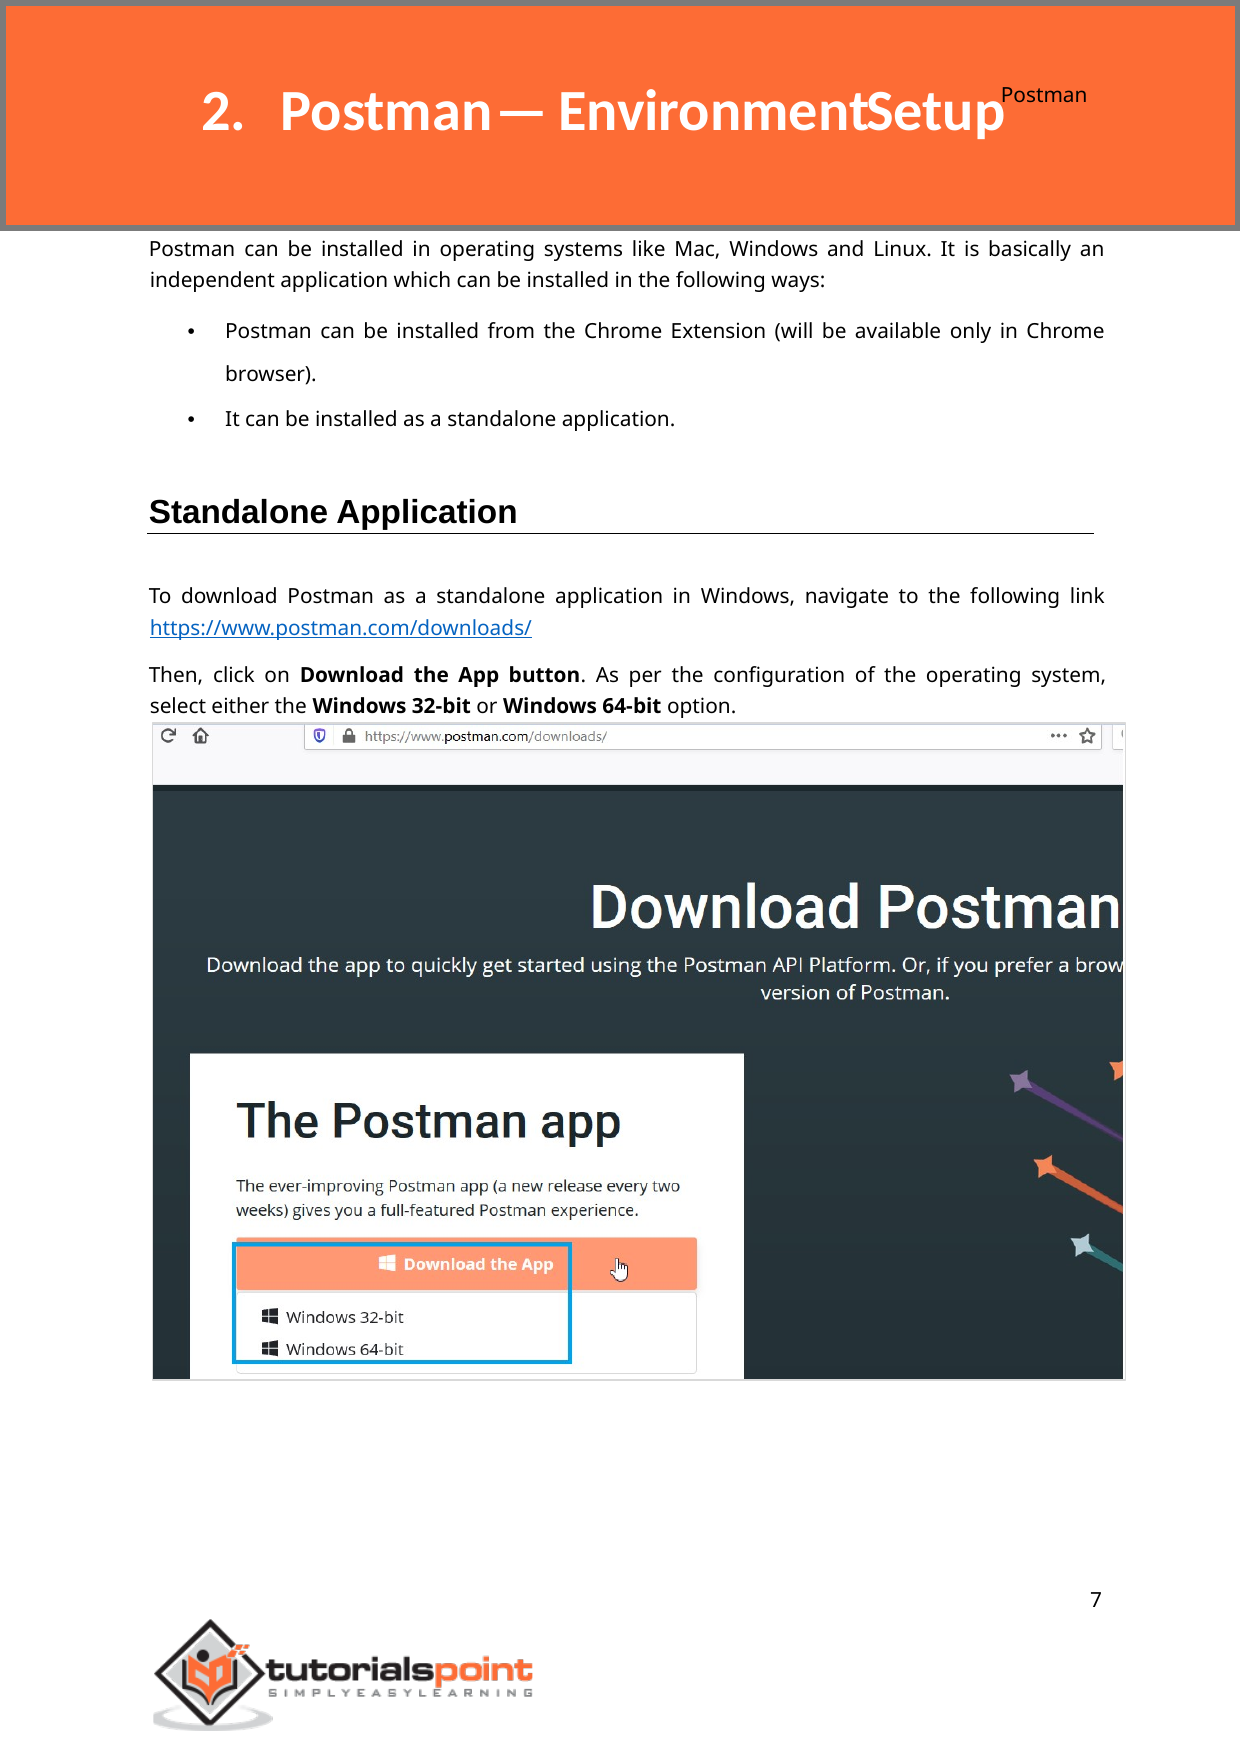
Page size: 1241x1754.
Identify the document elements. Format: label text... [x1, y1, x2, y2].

text Then, click on Download the App button. As per the configuration of the operating system, select either the Windows 32-bit or Windows 64-bit option. [148, 660, 1107, 720]
list It can be installed as a standalone application. [187, 404, 1107, 433]
picture [153, 724, 1125, 1379]
list Postman can be installed from the Chrome Extension (will be available only in Chrome browser). [187, 316, 1107, 387]
picture [153, 1619, 533, 1731]
text To download Postman as a standalone application in Windows, navigate to the following link https://www.postman.com/downloads/ [148, 582, 1107, 641]
text Postman can be installed in operating systems like Mac, Windows and Linux. It is basically an independent application which can be installed in the following ways: [148, 231, 1107, 294]
subtitle Standalone Application [148, 492, 1107, 530]
